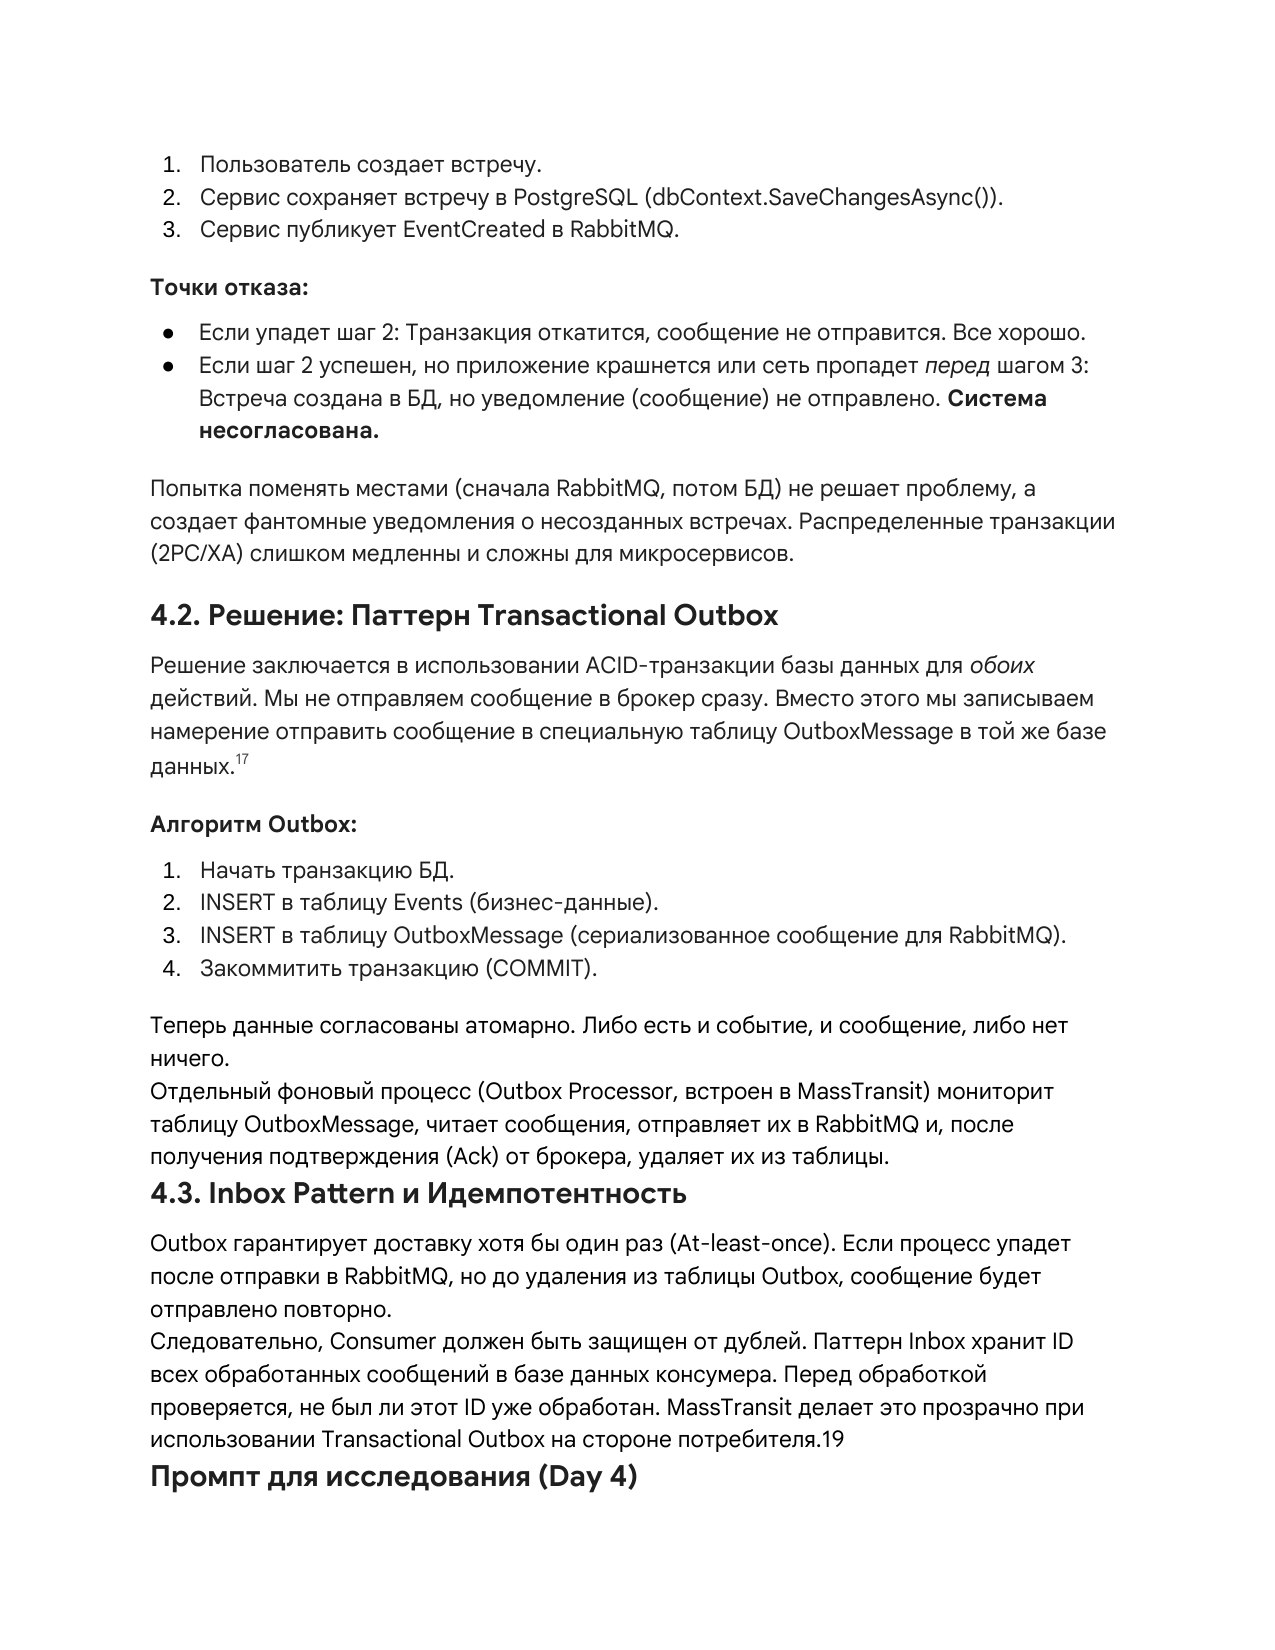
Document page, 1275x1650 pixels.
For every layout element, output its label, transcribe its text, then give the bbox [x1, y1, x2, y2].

list Начать транзакцию БД. [162, 856, 1125, 885]
list Пользователь создает встречу. [162, 150, 1125, 179]
list Сервис сохраняет встречу в PostgreSQL (dbContext.SaveChangesAsync()). [162, 183, 1125, 211]
text Решение заключается в использовании ACID-транзакции базы данных для обоих действий. Мы не отправляем сообщение в брокер сразу. Вместо этого мы записываем намерение отправить сообщение в специальную таблицу OutboxMessage в той же базе данных.17 [150, 651, 1125, 781]
text Отдельный фоновый процесс (Outbox Processor, встроен в MassTransit) мониторит таблицу OutboxMessage, читает сообщения, отправляет их в RabbitMQ и, после получения подтверждения (Ack) от брокера, удаляет их из таблицы. [150, 1077, 1125, 1171]
text Попытка поменять местами (сначала RabbitMQ, потом БД) не решает проблему, а создает фантомные уведомления о несозданных встречах. Распределенные транзакции (2PC/XA) слишком медленны и сложны для микросервисов. [150, 474, 1125, 568]
list INSERT в таблицу Events (бизнес-данные). [162, 889, 1125, 917]
subtitle Промпт для исследования (Day 4) [150, 1458, 1125, 1495]
subtitle 4.2. Решение: Паттерн Transactional Outbox [150, 597, 1125, 634]
text Теперь данные согласованы атомарно. Либо есть и событие, и сообщение, либо нет ничего. [150, 1012, 1125, 1073]
text Точки отказа: [150, 273, 1125, 302]
text Алгоритм Outbox: [150, 811, 1125, 839]
list Если шаг 2 успешен, но приложение крашнется или сеть пропадет перед шагом 3: Встреча создана в БД, но уведомление (сообщение) не отправлено. Система несогласована. [161, 351, 1125, 445]
text Следовательно, Consumer должен быть защищен от дублей. Паттерн Inbox хранит ID всех обработанных сообщений в базе данных консумера. Перед обработкой проверяется, не был ли этот ID уже обработан. MassTransit делает это прозрачно при использовании Transactional Outbox на стороне потребителя.19 [150, 1328, 1125, 1454]
list Если упадет шаг 2: Транзакция откатится, сообщение не отправится. Все хорошо. [161, 318, 1125, 347]
list Сервис публикует EventCreated в RabbitMQ. [162, 215, 1125, 244]
subtitle 4.3. Inbox Pattern и Идемпотентность [150, 1175, 1125, 1212]
list INSERT в таблицу OutboxMessage (сериализованное сообщение для RabbitMQ). [162, 921, 1125, 950]
list Закоммитить транзакцию (COMMIT). [162, 954, 1125, 983]
text Outbox гарантирует доставку хотя бы один раз (At-least-once). Если процесс упадет после отправки в RabbitMQ, но до удаления из таблицы Outbox, сообщение будет отправлено повторно. [150, 1229, 1125, 1324]
